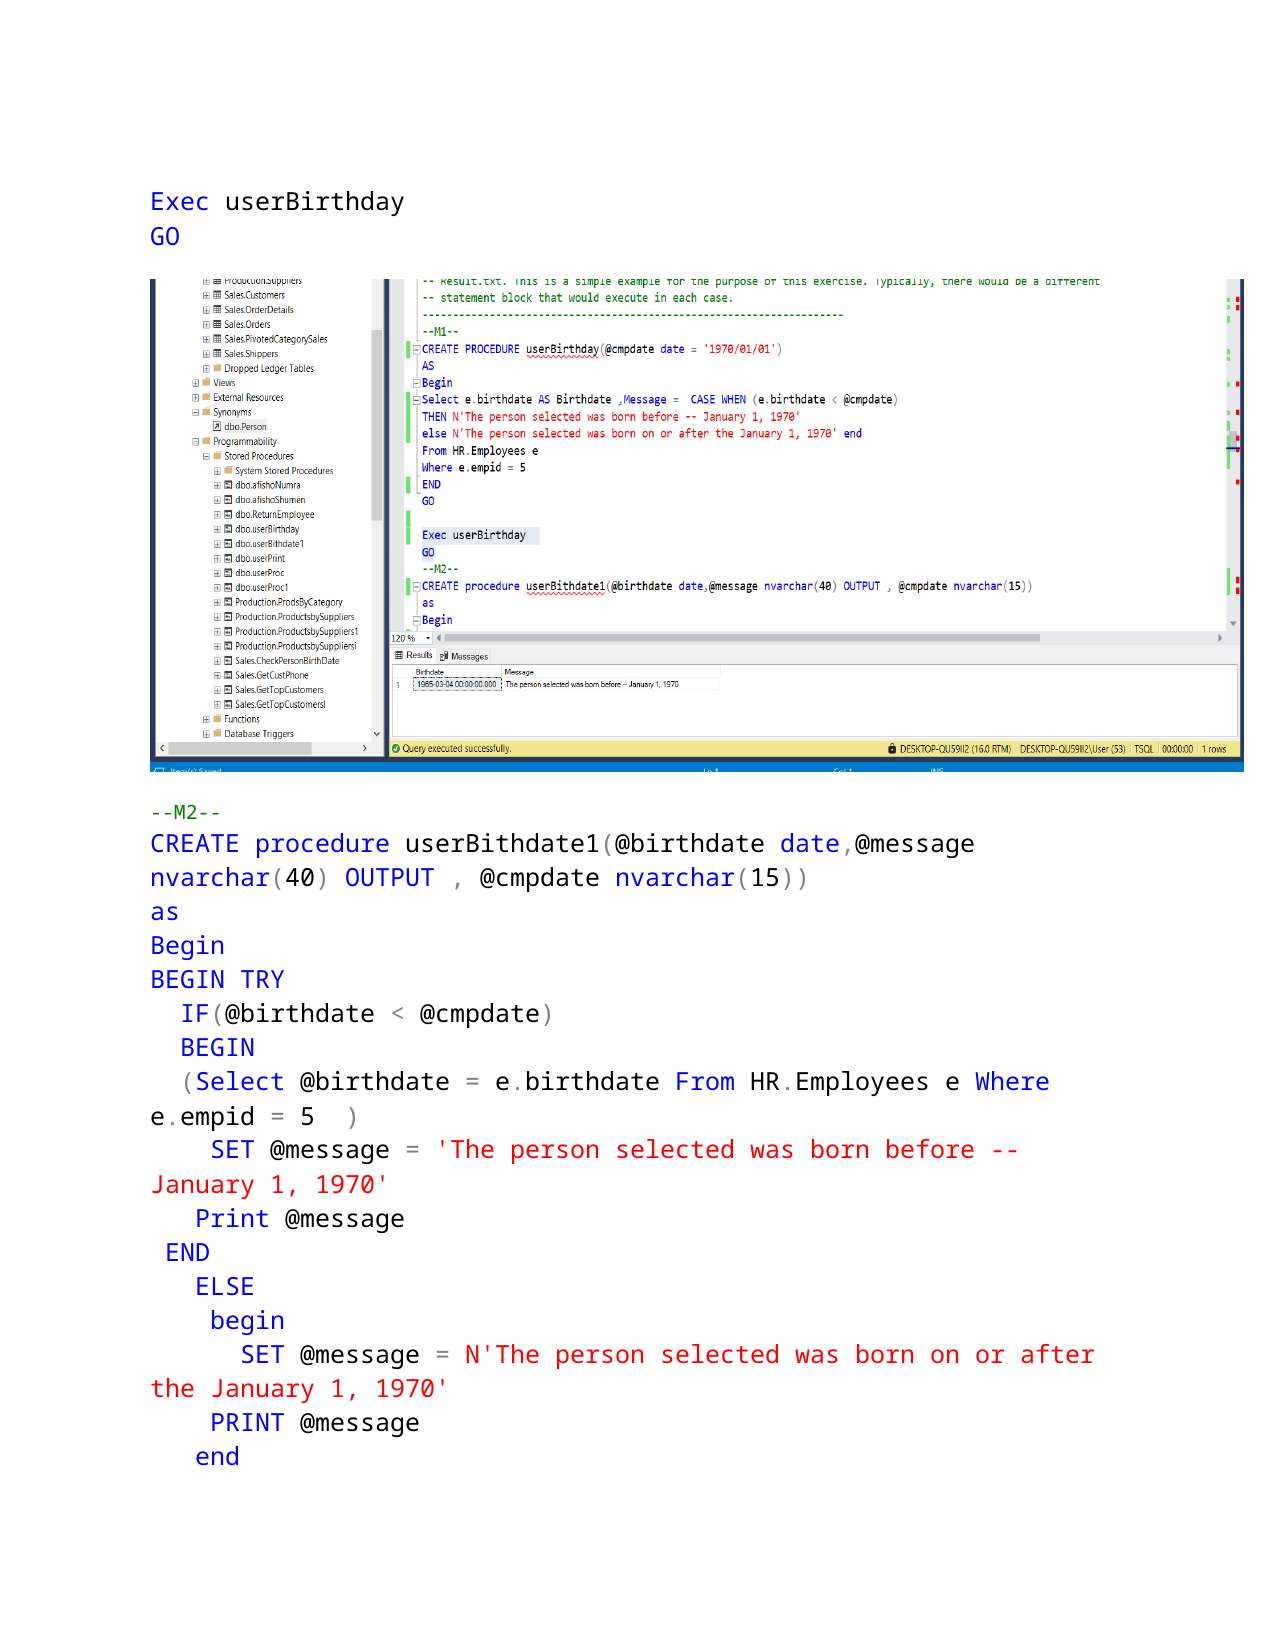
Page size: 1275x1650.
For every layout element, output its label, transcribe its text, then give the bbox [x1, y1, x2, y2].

text (Select @birthdate = e.birthdate From HR.Employees e Where e.empid = 5 ) [150, 1064, 1125, 1132]
text as [150, 894, 1125, 928]
text Exec userBirthday [150, 184, 1125, 218]
text BEGIN TRY [150, 962, 1125, 996]
text begin [150, 1302, 1125, 1337]
text CREATE procedure userBithdate1(@birthdate date,@message nvarchar(40) OUTPUT , @cmpdate nvarchar(15)) [150, 826, 1125, 894]
text END [150, 1234, 1125, 1268]
text Begin [150, 928, 1125, 962]
text SET @message = 'The person selected was born before -- January 1, 1970' [150, 1132, 1125, 1200]
text ELSE [150, 1268, 1125, 1302]
text GO [150, 218, 1125, 252]
text SET @message = N'The person selected was born on or after the January 1, 1970' [150, 1337, 1125, 1405]
text IF(@birthdate < @cmpdate) [150, 996, 1125, 1030]
text Print @message [150, 1200, 1125, 1234]
text --M2-- [150, 799, 1125, 826]
text end [150, 1439, 1125, 1473]
picture [150, 279, 1244, 772]
text BEGIN [150, 1030, 1125, 1064]
text PRINT @message [150, 1405, 1125, 1439]
